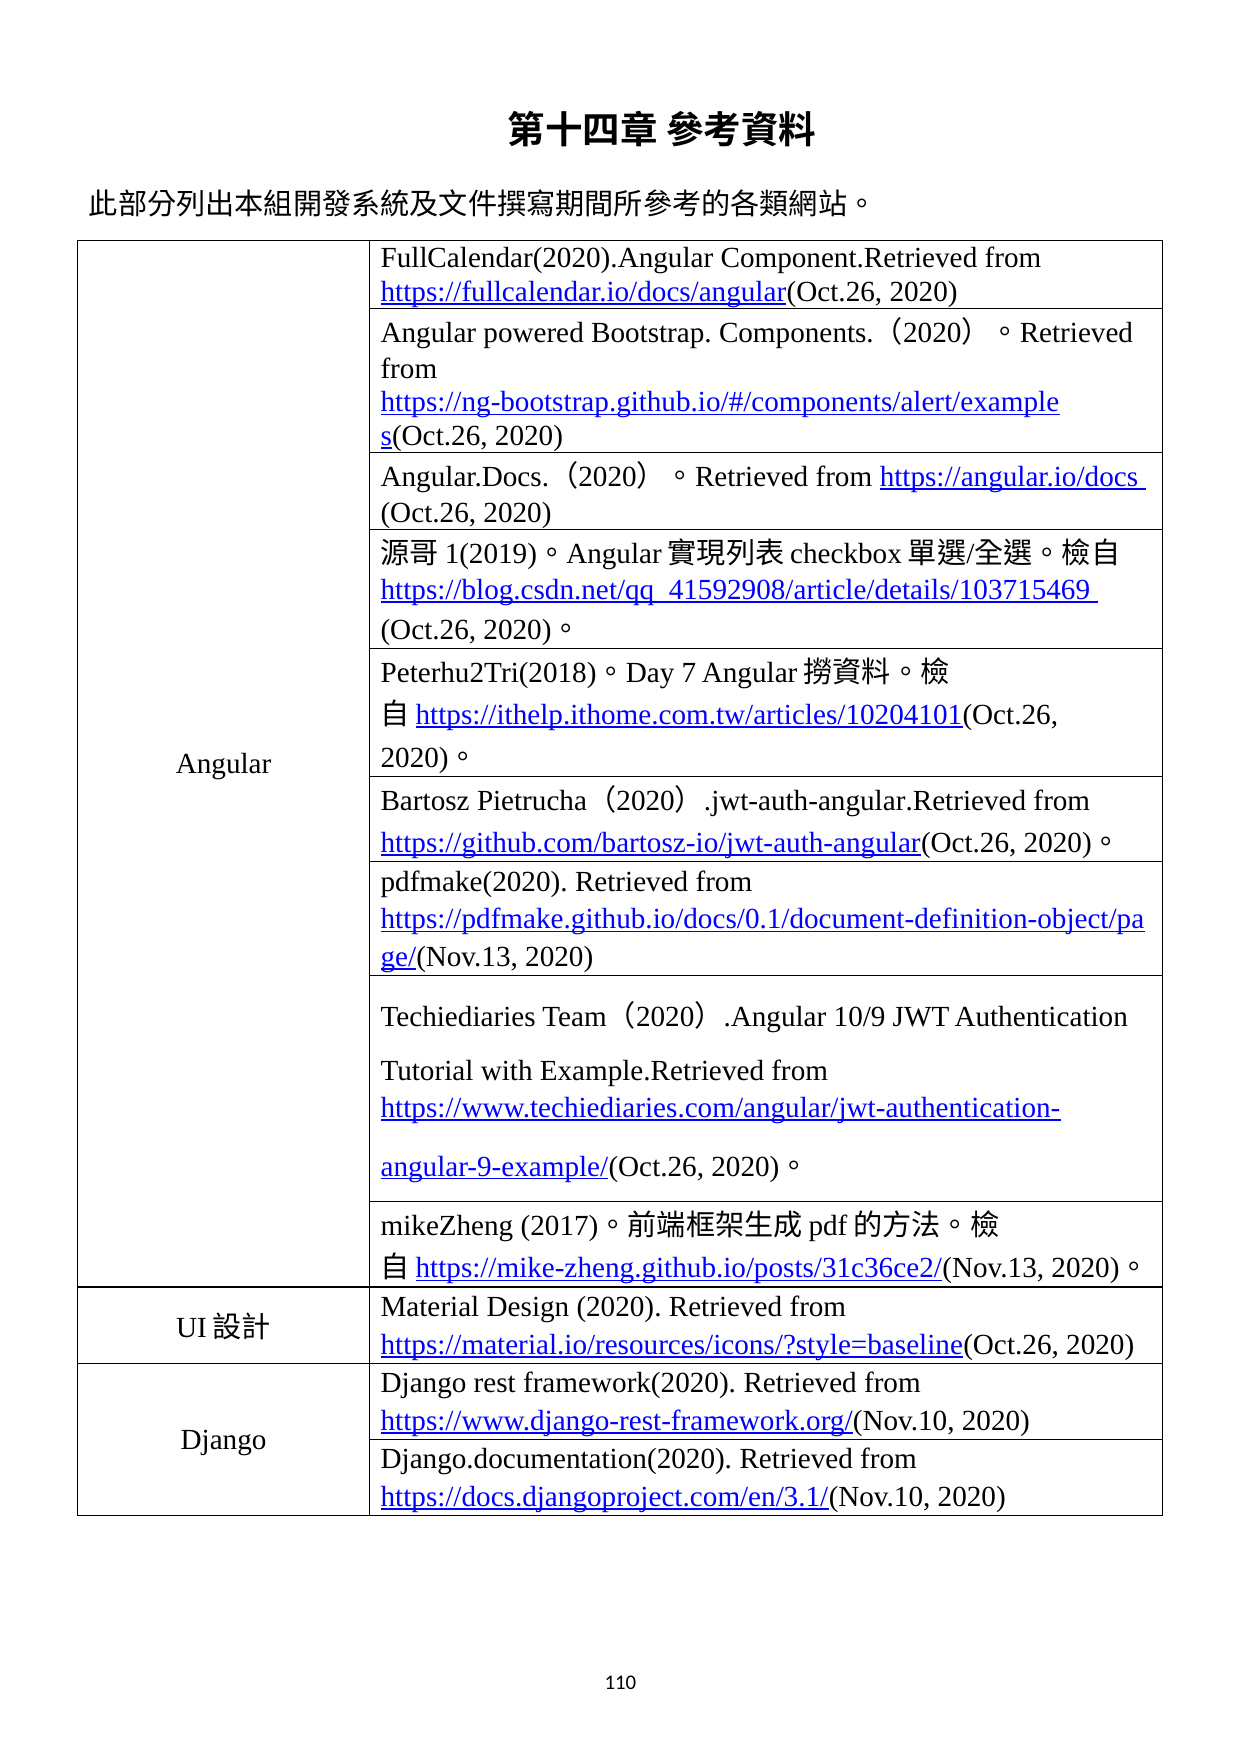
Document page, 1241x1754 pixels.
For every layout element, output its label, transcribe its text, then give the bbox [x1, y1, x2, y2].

text 第十四章 參考資料 [89, 89, 1152, 164]
table_cell Bartosz Pietrucha（2020）.jwt-auth-angular.Retrieved from https://github.com/bartosz-io/jwt-auth-angular(Oct.26, 2020)。 [370, 777, 1162, 861]
table_cell Django [78, 1364, 369, 1514]
table_cell pdfmake(2020). Retrieved from https://pdfmake.github.io/docs/0.1/document-definition-object/page/(Nov.13, 2020) [370, 862, 1162, 975]
table_cell Django.documentation(2020). Retrieved from https://docs.djangoproject.com/en/3.1/(Nov.10, 2020) [370, 1440, 1162, 1514]
table_cell 源哥1(2019)。Angular實現列表checkbox單選/全選。檢自https://blog.csdn.net/qq_41592908/article/details/103715469 (Oct.26, 2020)。 [370, 530, 1162, 648]
table_cell UI設計 [78, 1288, 369, 1362]
table_cell Peterhu2Tri(2018)。Day 7 Angular撈資料。檢自https://ithelp.ithome.com.tw/articles/10204101(Oct.26, 2020)。 [370, 649, 1162, 776]
table_cell mikeZheng (2017)。前端框架生成pdf的方法。檢自https://mike-zheng.github.io/posts/31c36ce2/(Nov.13, 2020)。 [370, 1202, 1162, 1286]
table_cell Material Design (2020). Retrieved from https://material.io/resources/icons/?style=baseline(Oct.26, 2020) [370, 1288, 1162, 1362]
text 此部分列出本組開發系統及文件撰寫期間所參考的各類網站。 [89, 164, 1152, 239]
table_header Angular [78, 241, 369, 1286]
table_header FullCalendar(2020).Angular Component.Retrieved from https://fullcalendar.io/docs/angular(Oct.26, 2020) [370, 241, 1162, 308]
table_cell Django rest framework(2020). Retrieved from https://www.django-rest-framework.org/(Nov.10, 2020) [370, 1364, 1162, 1438]
table_cell Angular powered Bootstrap. Components.（2020）。Retrieved from https://ng-bootstrap.github.io/#/components/alert/examples(Oct.26, 2020) [370, 309, 1162, 452]
table_cell Angular.Docs.（2020）。Retrieved from https://angular.io/docs (Oct.26, 2020) [370, 453, 1162, 528]
table_cell Techiediaries Team（2020）.Angular 10/9 JWT Authentication Tutorial with Example.Retrieved from https://www.techiediaries.com/angular/jwt-authentication-angular-9-example/(Oct.26, 2020)。 [370, 976, 1162, 1201]
